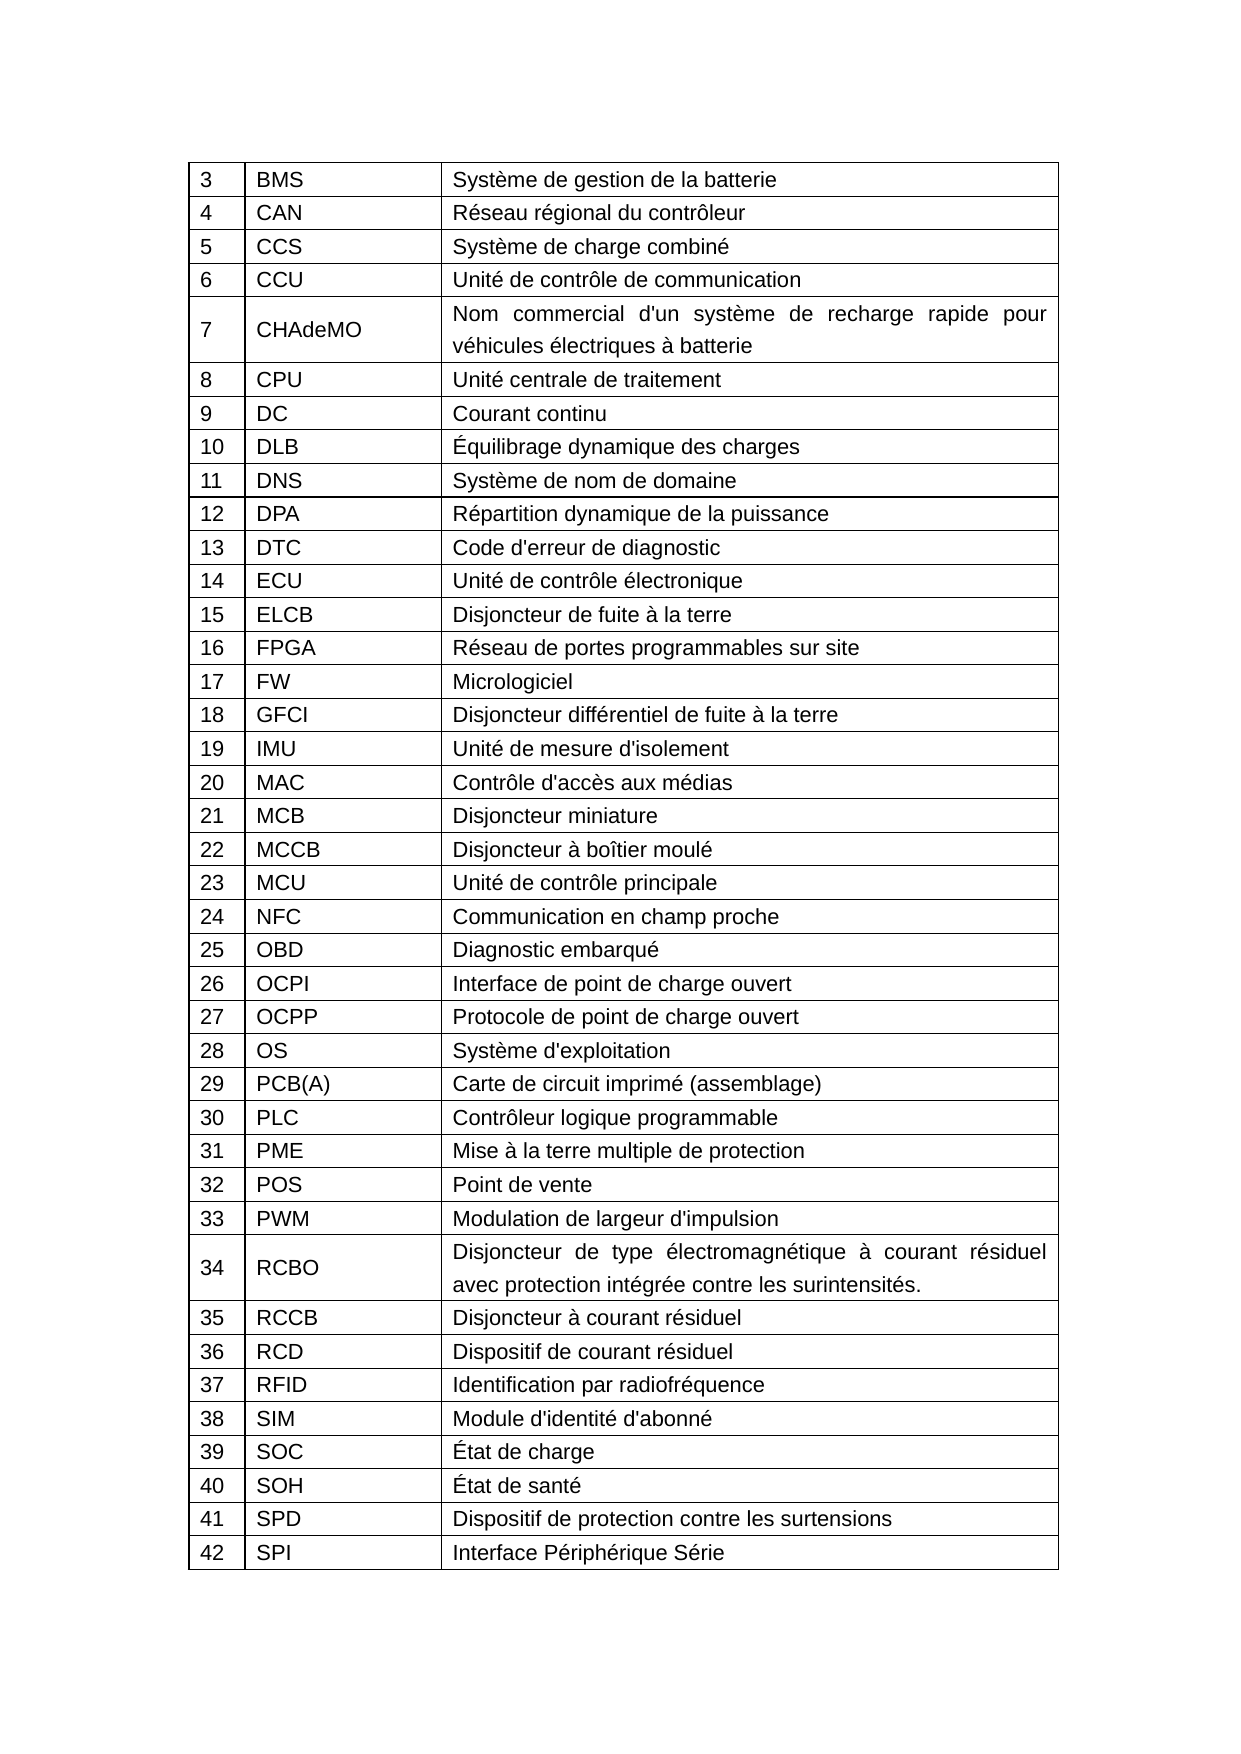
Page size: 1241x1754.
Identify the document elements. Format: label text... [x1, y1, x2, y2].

table_cell SOC [246, 1436, 441, 1468]
table_cell 31 [190, 1135, 244, 1167]
table_cell 18 [190, 699, 244, 731]
table_cell OCPP [246, 1001, 441, 1033]
table_cell Mise à la terre multiple de protection [442, 1135, 1058, 1167]
table_cell RCD [246, 1335, 441, 1367]
table_cell 8 [190, 363, 244, 396]
table_cell 32 [190, 1168, 244, 1201]
table_cell Diagnostic embarqué [442, 934, 1058, 966]
table_cell Répartition dynamique de la puissance [442, 498, 1058, 530]
table_cell IMU [246, 732, 441, 765]
table_cell 24 [190, 900, 244, 932]
table_cell 12 [190, 498, 244, 530]
table_cell 36 [190, 1335, 244, 1367]
table_cell 28 [190, 1034, 244, 1067]
table_cell Modulation de largeur d'impulsion [442, 1202, 1058, 1234]
table_cell MCU [246, 866, 441, 899]
table_cell Carte de circuit imprimé (assemblage) [442, 1068, 1058, 1100]
table_cell NFC [246, 900, 441, 932]
table_cell CHAdeMO [246, 297, 441, 362]
table_cell 15 [190, 598, 244, 631]
table_cell État de santé [442, 1469, 1058, 1502]
table_cell 4 [190, 197, 244, 229]
table_cell DPA [246, 498, 441, 530]
table_cell Unité de contrôle de communication [442, 264, 1058, 296]
table_cell État de charge [442, 1436, 1058, 1468]
table_cell 13 [190, 531, 244, 563]
table_cell Micrologiciel [442, 665, 1058, 698]
table_cell Système de charge combiné [442, 230, 1058, 263]
table_cell Interface de point de charge ouvert [442, 967, 1058, 999]
table_cell POS [246, 1168, 441, 1201]
table_cell Réseau régional du contrôleur [442, 197, 1058, 229]
table_cell 23 [190, 866, 244, 899]
table_cell CCS [246, 230, 441, 263]
table_cell 26 [190, 967, 244, 999]
table_cell Système de gestion de la batterie [442, 163, 1058, 196]
table_cell 39 [190, 1436, 244, 1468]
table_cell Interface Périphérique Série [442, 1536, 1058, 1569]
table_cell OCPI [246, 967, 441, 999]
table_cell 34 [190, 1235, 244, 1300]
table_cell Équilibrage dynamique des charges [442, 430, 1058, 463]
table_cell 25 [190, 934, 244, 966]
table_cell ELCB [246, 598, 441, 631]
table_cell Disjoncteur différentiel de fuite à la terre [442, 699, 1058, 731]
table_cell DNS [246, 464, 441, 496]
table_cell SOH [246, 1469, 441, 1502]
table_cell SPI [246, 1536, 441, 1569]
table_cell Disjoncteur miniature [442, 799, 1058, 832]
table_cell Nom commercial d'un système de recharge rapide pour véhicules électriques à batterie [442, 297, 1058, 362]
table_cell Protocole de point de charge ouvert [442, 1001, 1058, 1033]
table_cell 35 [190, 1301, 244, 1334]
table_cell Courant continu [442, 397, 1058, 429]
table_cell 40 [190, 1469, 244, 1502]
table_cell DLB [246, 430, 441, 463]
table_cell 22 [190, 833, 244, 865]
table_cell Disjoncteur à boîtier moulé [442, 833, 1058, 865]
table_cell 9 [190, 397, 244, 429]
table_cell Unité de contrôle électronique [442, 565, 1058, 597]
table_cell RCBO [246, 1235, 441, 1300]
table_cell 17 [190, 665, 244, 698]
table_cell 29 [190, 1068, 244, 1100]
table_cell 3 [190, 163, 244, 196]
table_cell RFID [246, 1369, 441, 1401]
table_cell MCB [246, 799, 441, 832]
table_cell 33 [190, 1202, 244, 1234]
table_cell CCU [246, 264, 441, 296]
table_cell Réseau de portes programmables sur site [442, 632, 1058, 664]
table_cell SPD [246, 1503, 441, 1535]
table_cell 38 [190, 1402, 244, 1434]
table_cell 6 [190, 264, 244, 296]
table_cell GFCI [246, 699, 441, 731]
table_cell 5 [190, 230, 244, 263]
table_cell CPU [246, 363, 441, 396]
table_cell Dispositif de protection contre les surtensions [442, 1503, 1058, 1535]
table_cell Système d'exploitation [442, 1034, 1058, 1067]
table_cell FW [246, 665, 441, 698]
table_cell 42 [190, 1536, 244, 1569]
table_cell 16 [190, 632, 244, 664]
table_cell PLC [246, 1101, 441, 1134]
table_cell 20 [190, 766, 244, 798]
table_cell 19 [190, 732, 244, 765]
table_cell Disjoncteur de type électromagnétique à courant résiduel avec protection intégrée contre les surintensités. [442, 1235, 1058, 1300]
table_cell Communication en champ proche [442, 900, 1058, 932]
table_cell 41 [190, 1503, 244, 1535]
table_cell OS [246, 1034, 441, 1067]
table_cell 11 [190, 464, 244, 496]
table_cell Unité de contrôle principale [442, 866, 1058, 899]
table_cell 37 [190, 1369, 244, 1401]
table_cell 10 [190, 430, 244, 463]
table_cell 27 [190, 1001, 244, 1033]
table_cell 14 [190, 565, 244, 597]
table_cell 7 [190, 297, 244, 362]
table_cell BMS [246, 163, 441, 196]
table_cell MCCB [246, 833, 441, 865]
table_cell Système de nom de domaine [442, 464, 1058, 496]
table_cell Unité de mesure d'isolement [442, 732, 1058, 765]
table_cell DTC [246, 531, 441, 563]
table_cell OBD [246, 934, 441, 966]
table_cell PCB(A) [246, 1068, 441, 1100]
table_cell Disjoncteur de fuite à la terre [442, 598, 1058, 631]
table_cell MAC [246, 766, 441, 798]
table_cell 30 [190, 1101, 244, 1134]
table_cell DC [246, 397, 441, 429]
table_cell Contrôleur logique programmable [442, 1101, 1058, 1134]
table_cell Contrôle d'accès aux médias [442, 766, 1058, 798]
table_cell CAN [246, 197, 441, 229]
table_cell 21 [190, 799, 244, 832]
table_cell FPGA [246, 632, 441, 664]
table_cell Unité centrale de traitement [442, 363, 1058, 396]
table_cell ECU [246, 565, 441, 597]
table_cell Code d'erreur de diagnostic [442, 531, 1058, 563]
table_cell PME [246, 1135, 441, 1167]
table_cell RCCB [246, 1301, 441, 1334]
table_cell PWM [246, 1202, 441, 1234]
table_cell SIM [246, 1402, 441, 1434]
table_cell Disjoncteur à courant résiduel [442, 1301, 1058, 1334]
table_cell Dispositif de courant résiduel [442, 1335, 1058, 1367]
table_cell Module d'identité d'abonné [442, 1402, 1058, 1434]
table_cell Identification par radiofréquence [442, 1369, 1058, 1401]
table_cell Point de vente [442, 1168, 1058, 1201]
